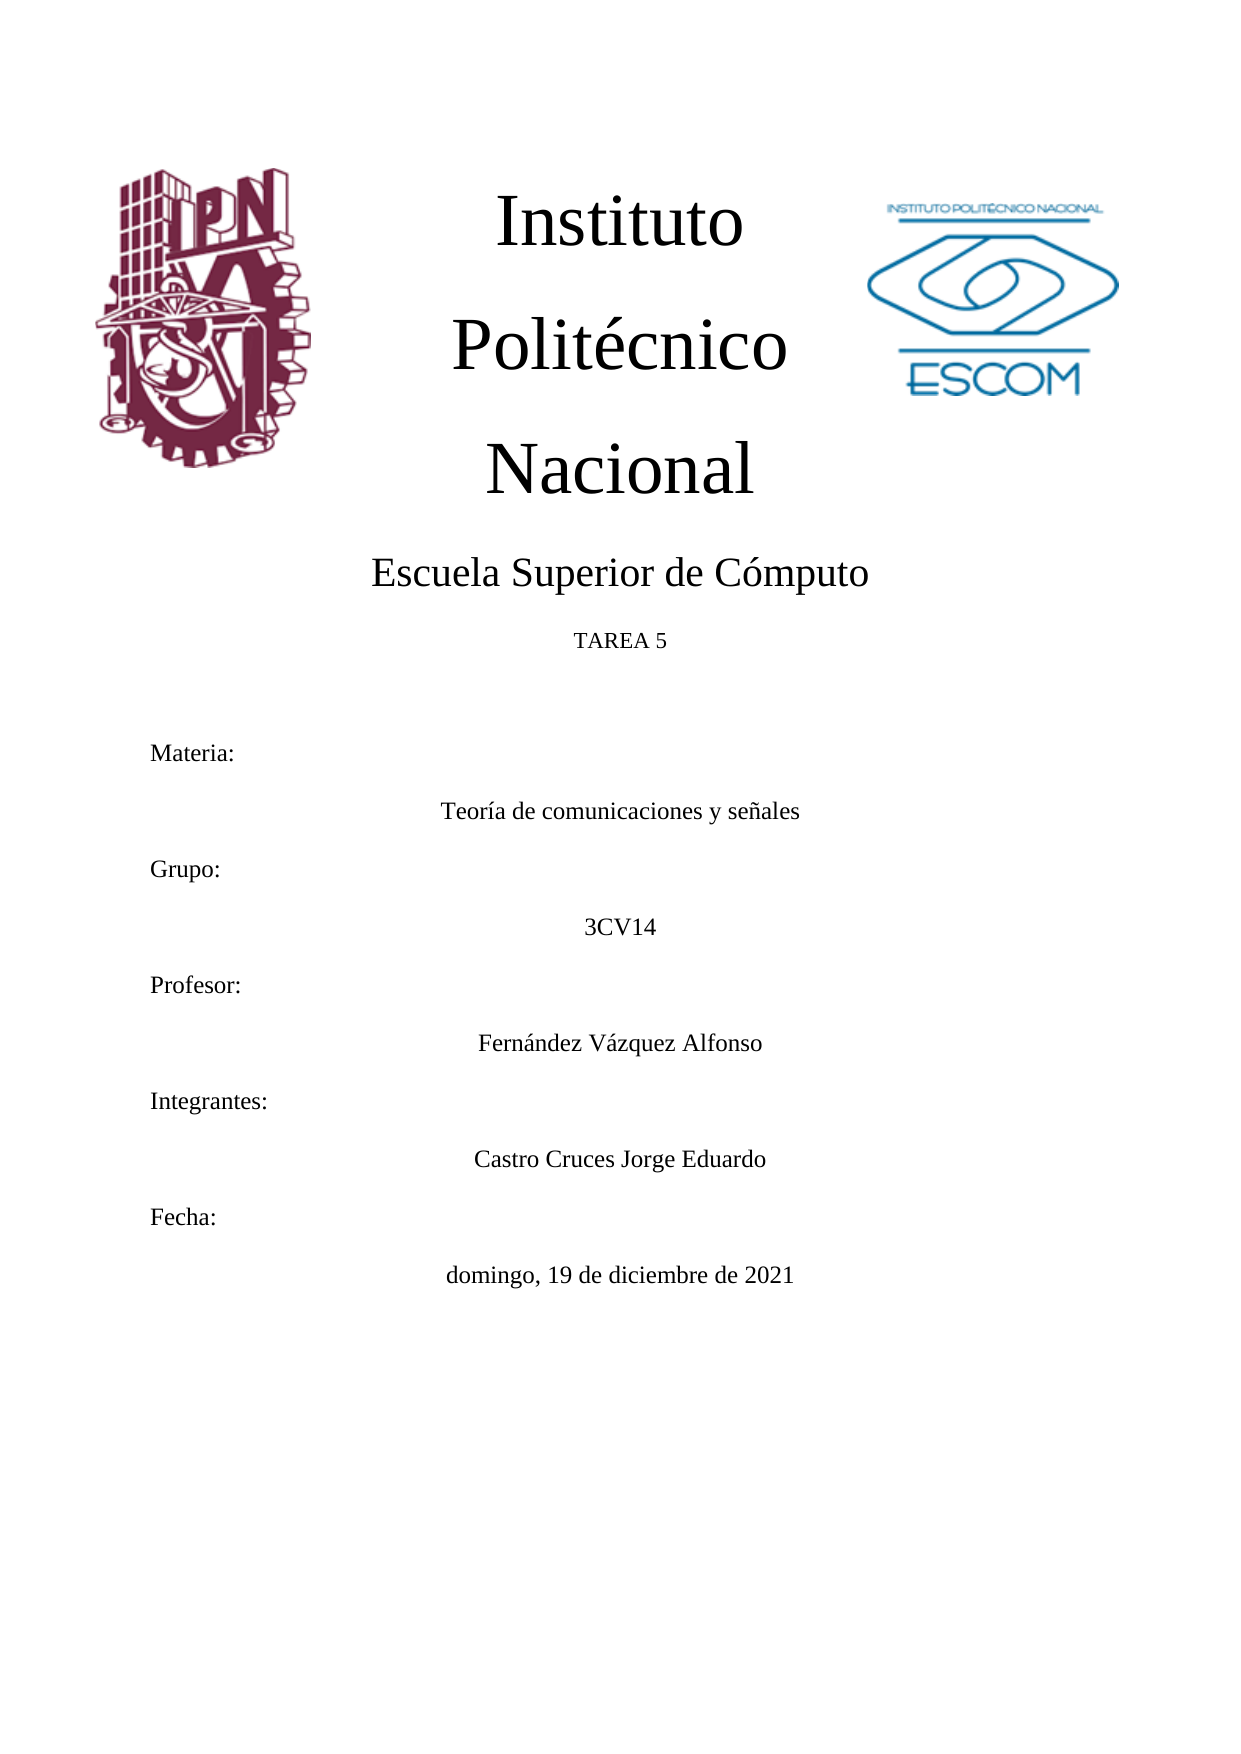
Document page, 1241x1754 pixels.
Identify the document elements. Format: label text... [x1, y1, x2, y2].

text Grupo: [150, 854, 1090, 883]
text Politécnico [311, 299, 867, 385]
text Castro Cruces Jorge Eduardo [150, 1144, 1090, 1173]
text Materia: [150, 738, 1090, 767]
text Escuela Superior de Cómputo [150, 547, 1090, 595]
text Instituto [311, 175, 1090, 261]
text Fecha: [150, 1202, 1090, 1231]
text domingo, 19 de diciembre de 2021 [150, 1260, 1090, 1289]
text Teoría de comunicaciones y señales [150, 796, 1090, 825]
picture [95, 168, 311, 468]
text 3CV14 [150, 912, 1090, 941]
text Profesor: [150, 970, 1090, 999]
text Nacional [150, 423, 1090, 509]
text TAREA 5 [150, 628, 1090, 654]
picture [867, 203, 1119, 396]
text Fernández Vázquez Alfonso [150, 1028, 1090, 1057]
text Integrantes: [150, 1086, 1090, 1115]
